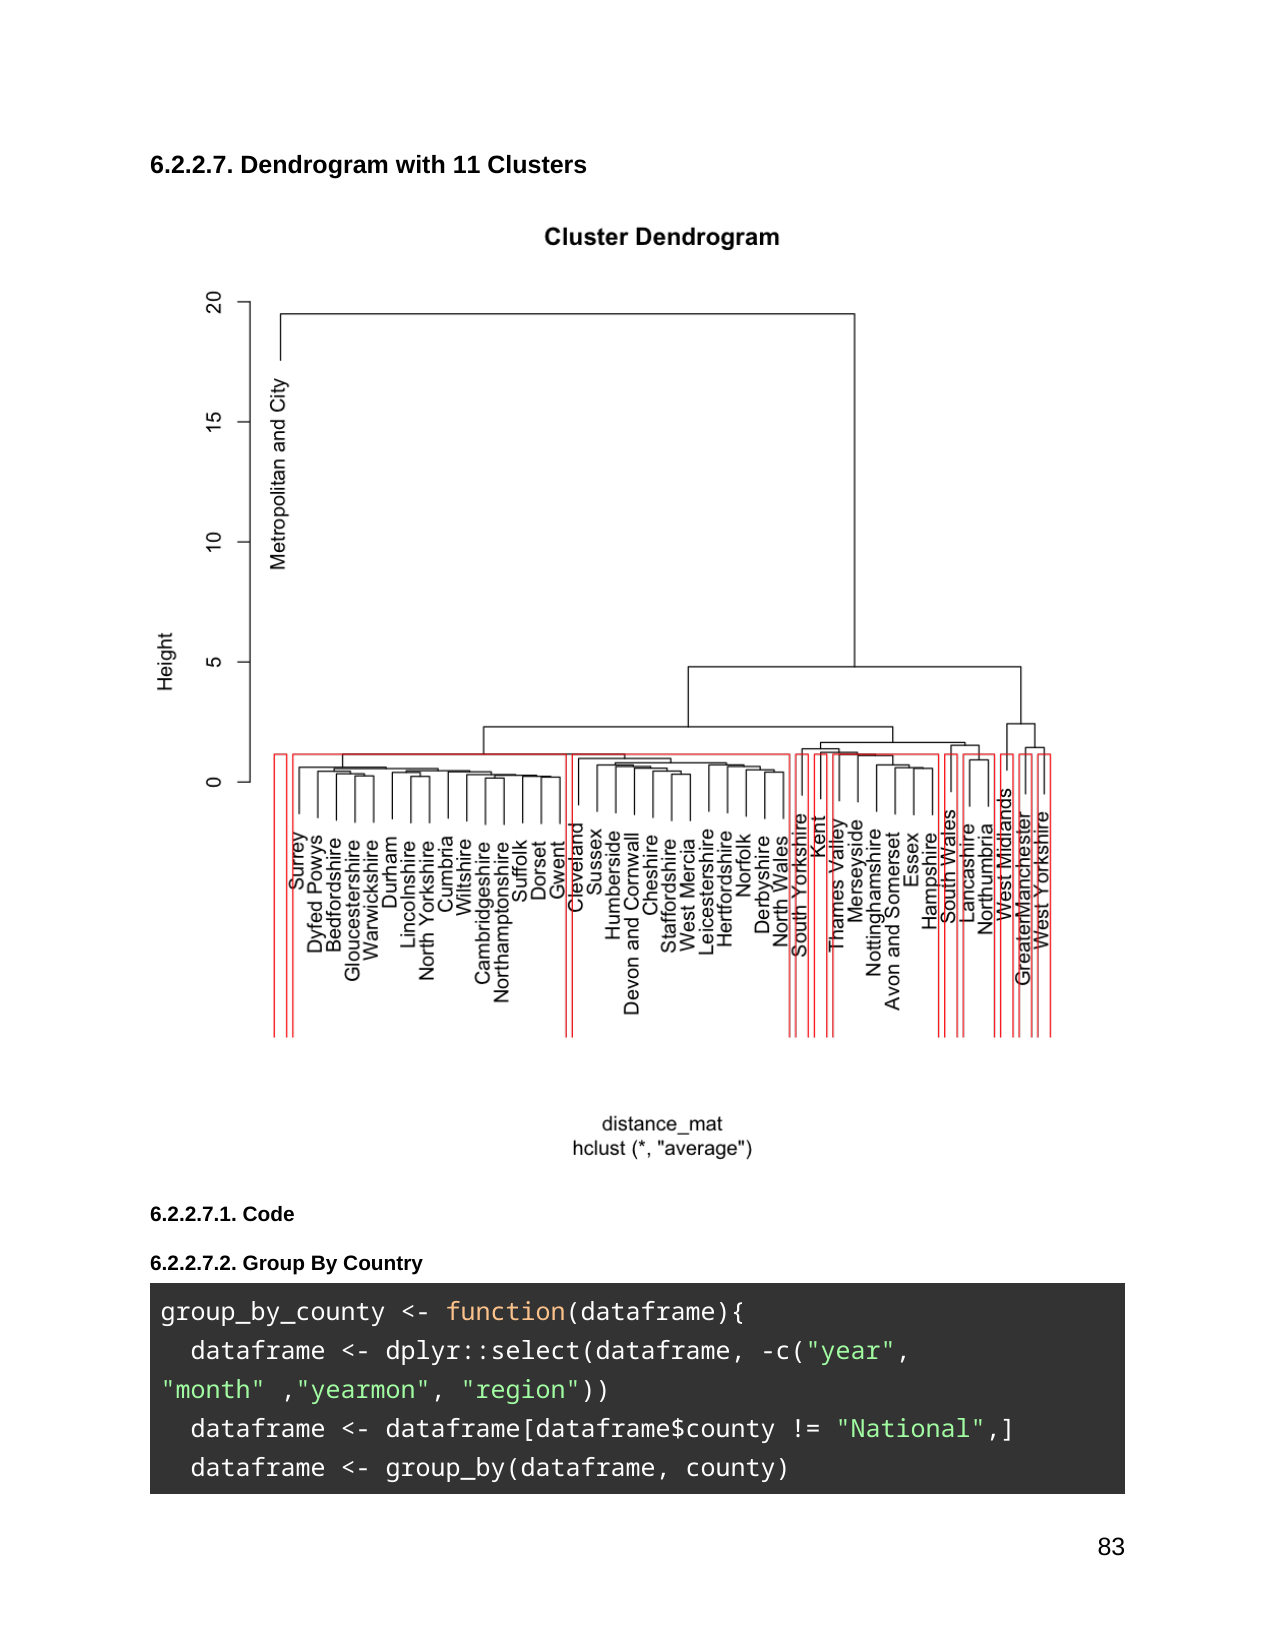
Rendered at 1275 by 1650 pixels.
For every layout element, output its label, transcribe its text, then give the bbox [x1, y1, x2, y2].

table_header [150, 1283, 1125, 1494]
subtitle 6.2.2.7.1. Code [150, 1201, 1125, 1225]
subtitle 6.2.2.7.2. Group By Country [150, 1250, 1125, 1274]
picture [150, 187, 1125, 1162]
subtitle 6.2.2.7. Dendrogram with 11 Clusters [150, 150, 1125, 179]
